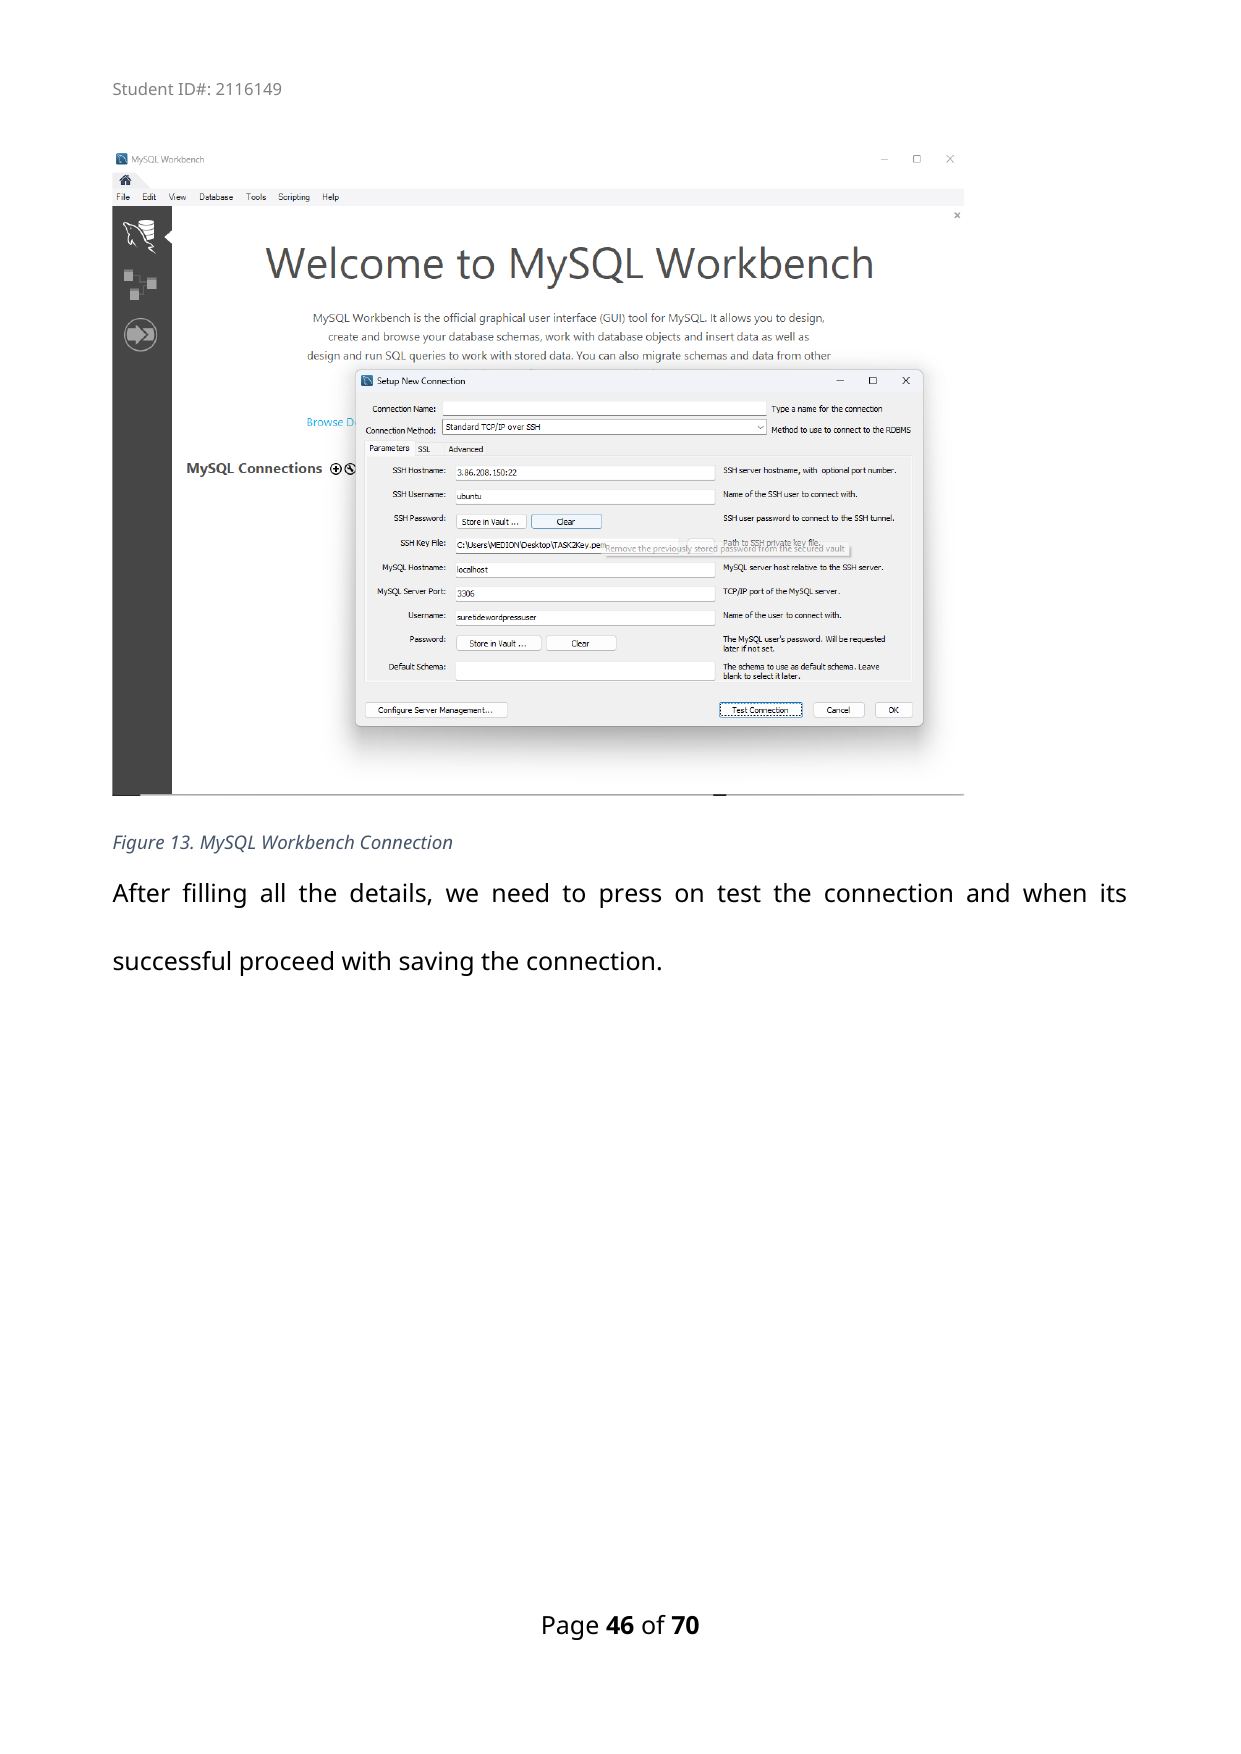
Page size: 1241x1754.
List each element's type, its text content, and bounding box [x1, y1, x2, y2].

text After filling all the details, we need to press on test the connection and when its successful proceed with saving the connection. [112, 876, 1128, 978]
picture [112, 150, 965, 796]
